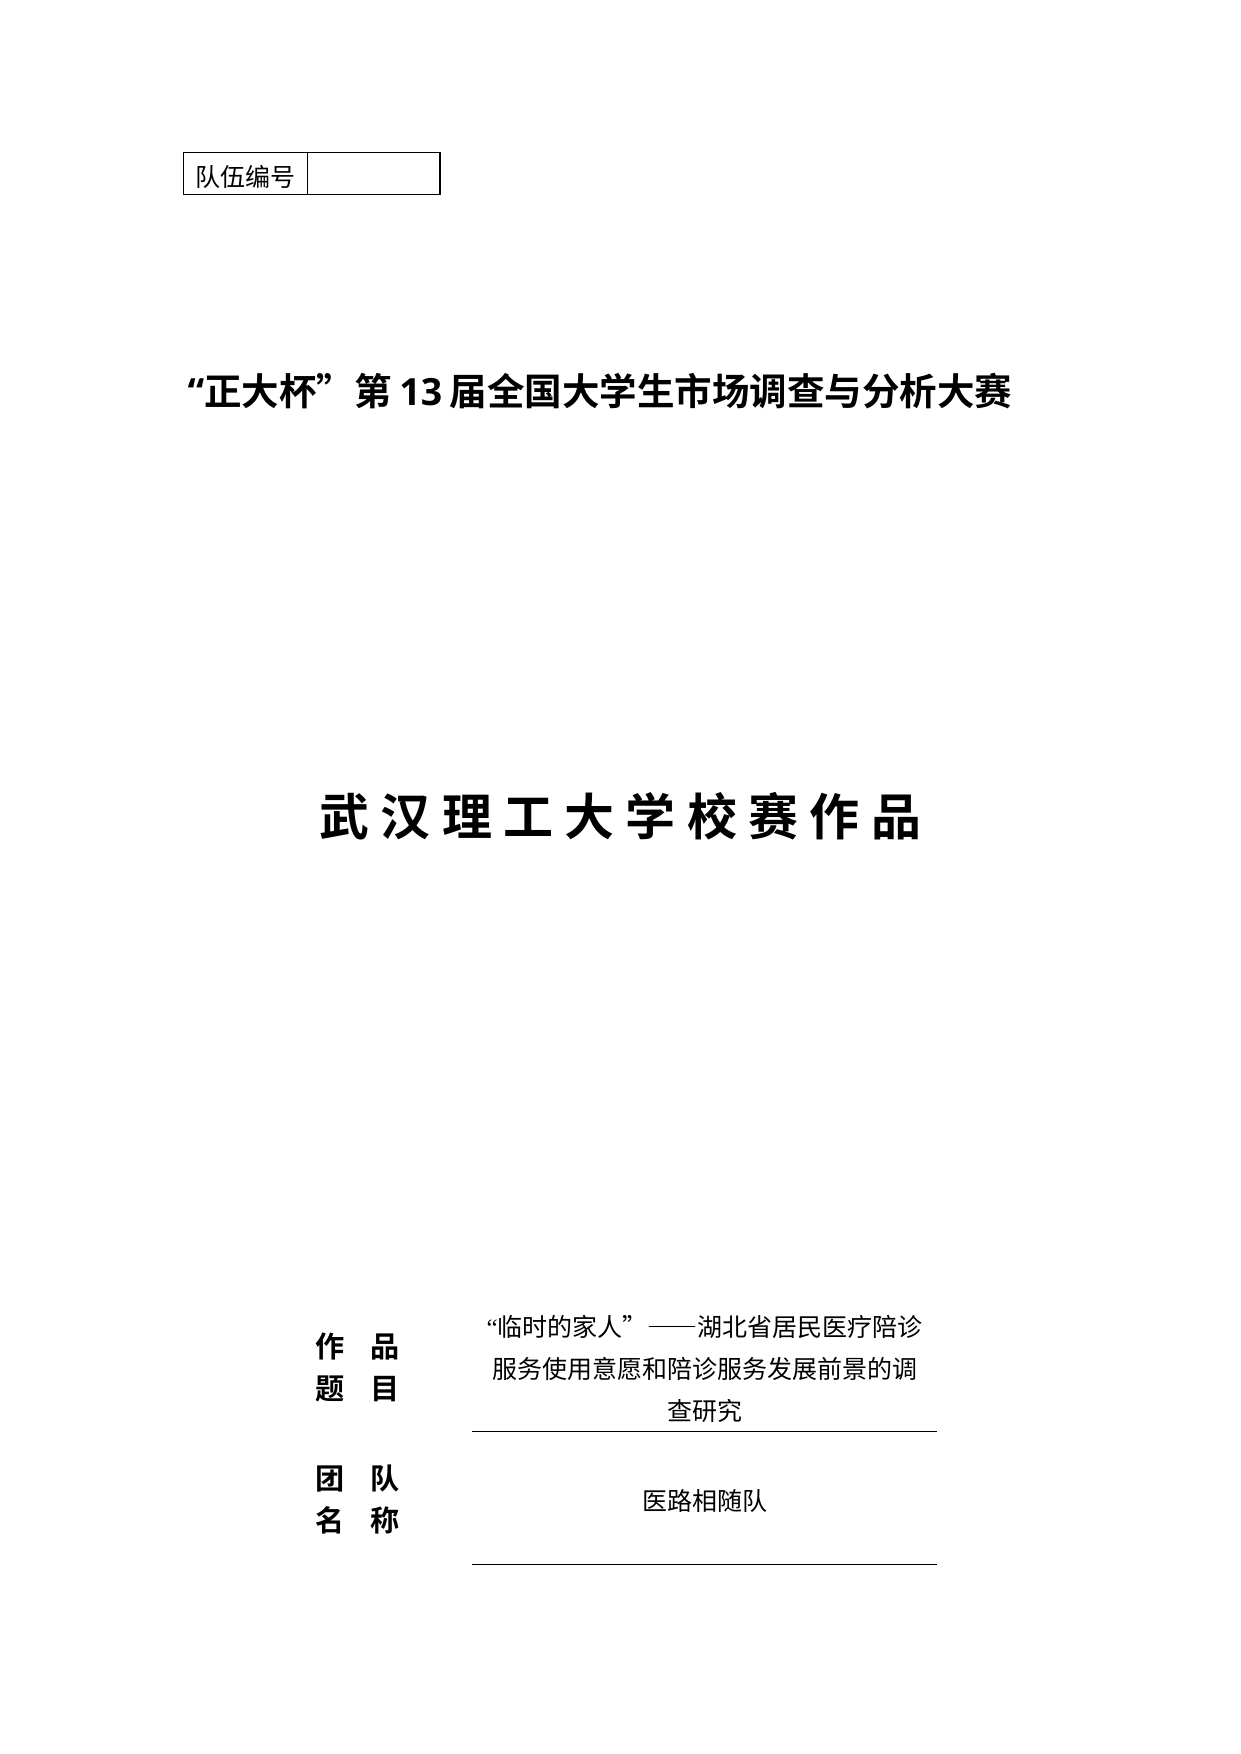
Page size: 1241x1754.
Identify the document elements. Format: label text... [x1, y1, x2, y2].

table_cell 医路相随队 [472, 1432, 937, 1564]
table_header 作 品 题 目 [304, 1301, 472, 1431]
text 武 汉 理 工 大 学 校 赛 作 品 [187, 765, 1053, 862]
table_cell 团 队 名 称 [304, 1431, 472, 1564]
table_header “临时的家人”——湖北省居民医疗陪诊服务使用意愿和陪诊服务发展前景的调查研究 [472, 1301, 937, 1431]
table_header [308, 153, 439, 194]
text “正大杯”第13届全国大学生市场调查与分析大赛 [187, 357, 1053, 422]
table_header 队伍编号 [184, 153, 307, 194]
